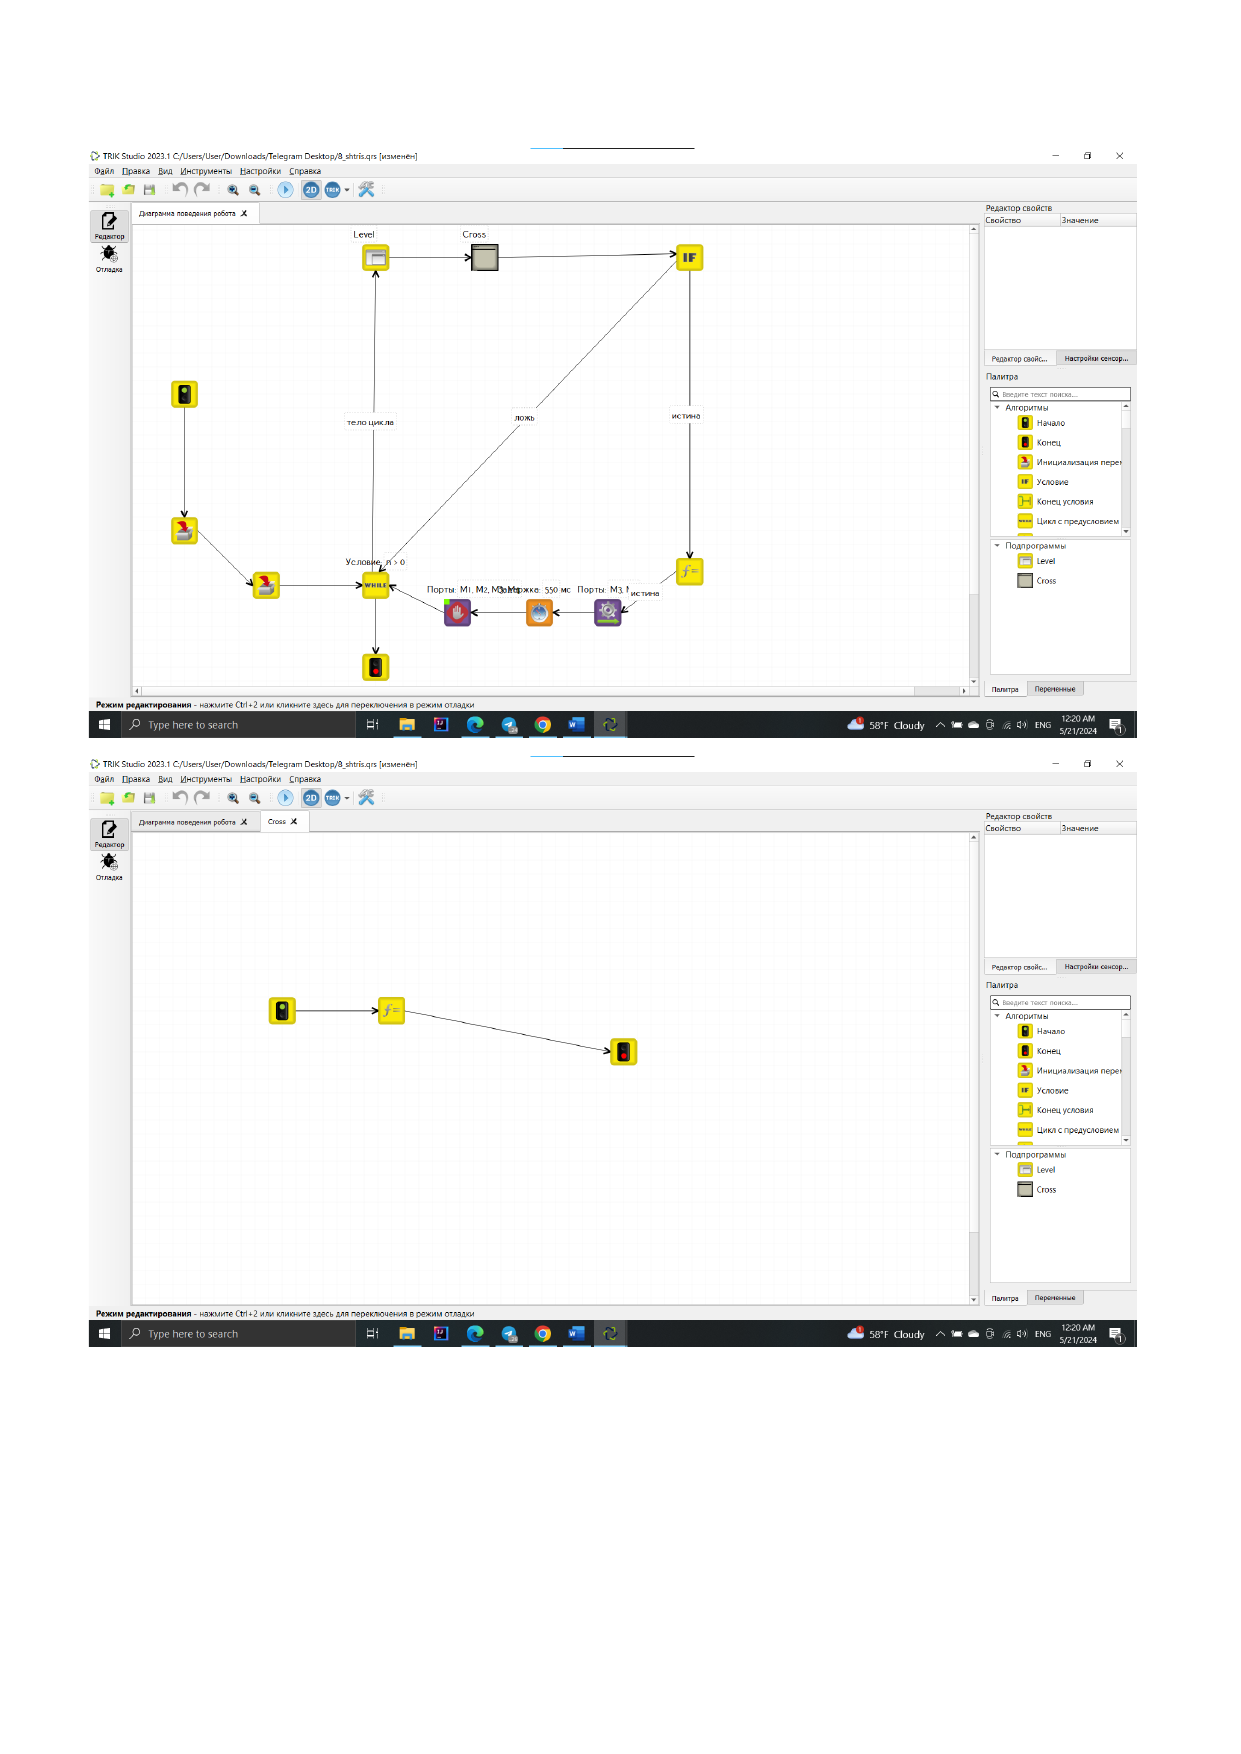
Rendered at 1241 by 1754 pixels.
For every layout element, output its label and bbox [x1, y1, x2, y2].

picture [88, 756, 1137, 1347]
picture [88, 148, 1137, 738]
